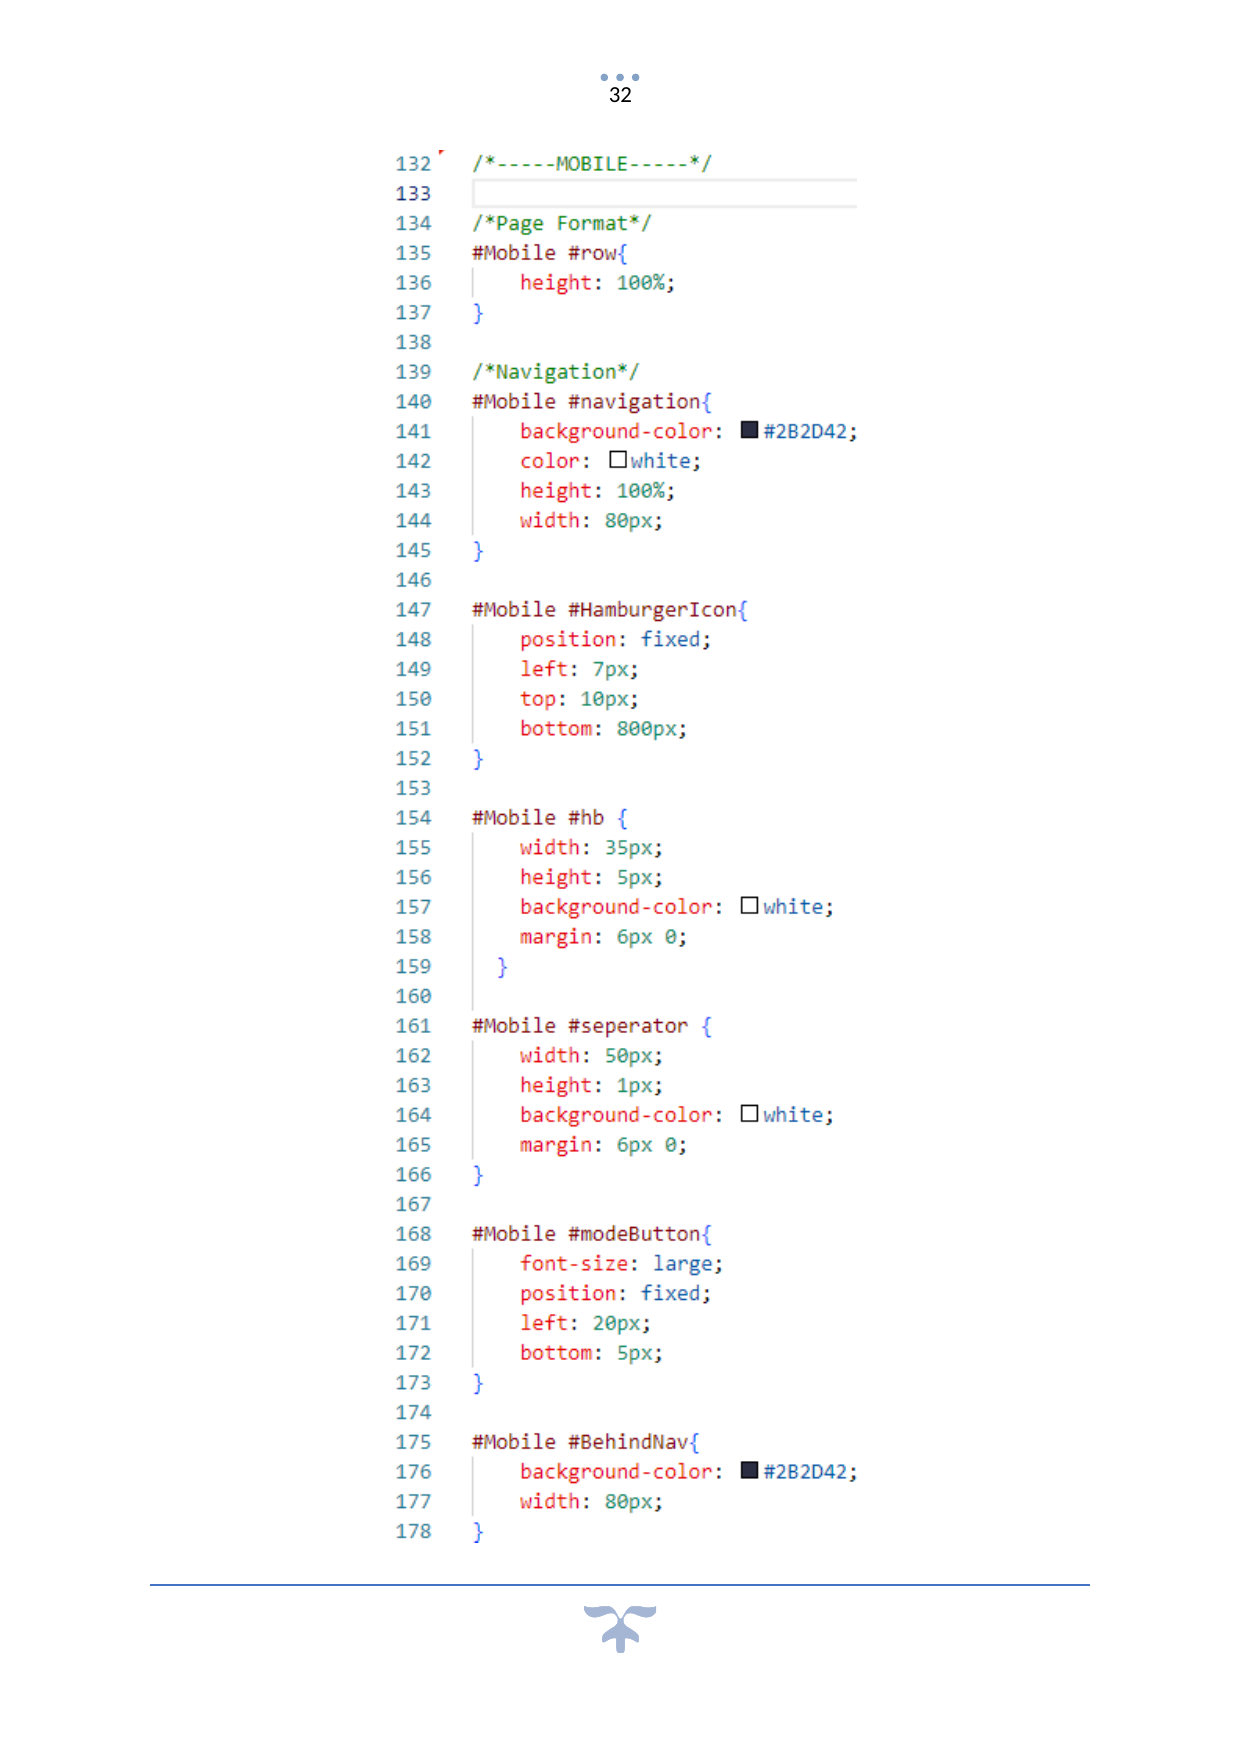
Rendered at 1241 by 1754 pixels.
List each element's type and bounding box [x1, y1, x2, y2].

picture [383, 150, 857, 1543]
